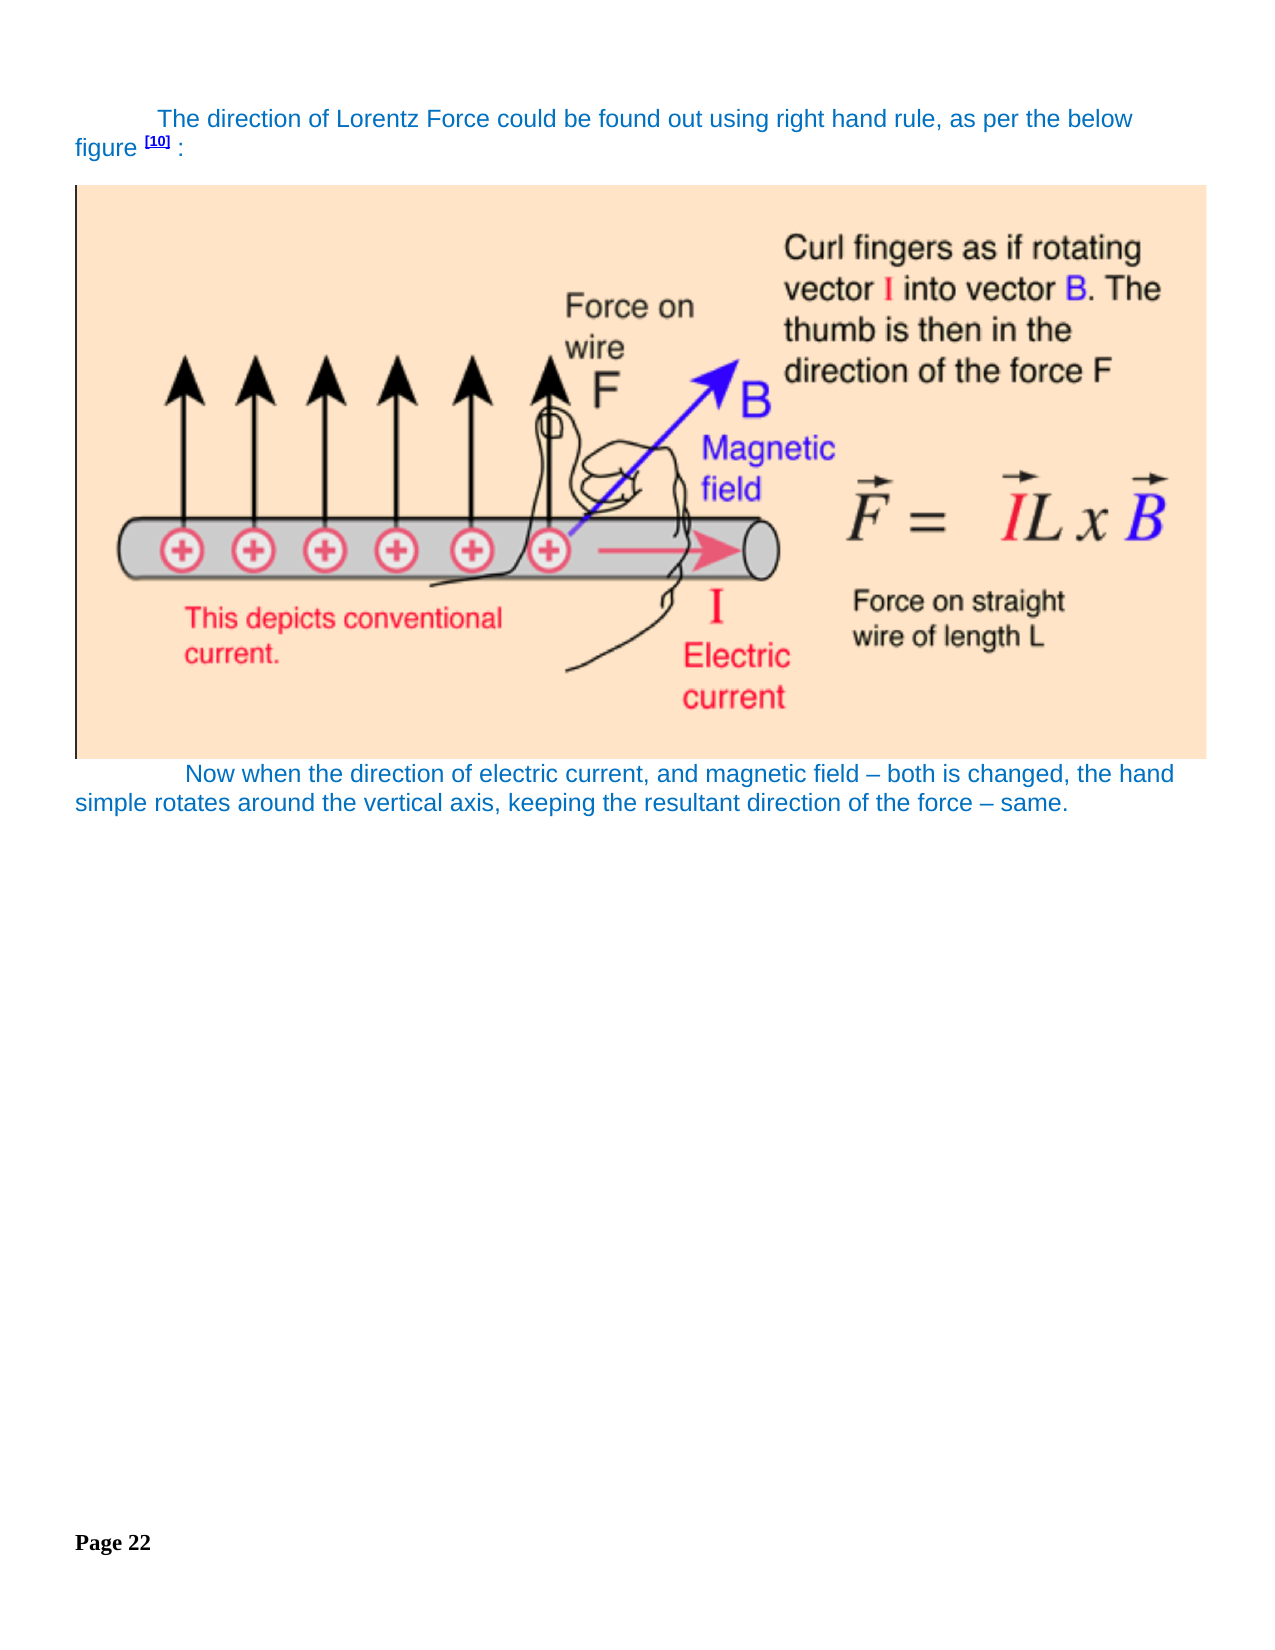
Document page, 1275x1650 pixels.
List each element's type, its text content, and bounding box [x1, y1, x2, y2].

text The direction of Lorentz Force could be found out using right hand rule, as per the below figure [10] : [75, 104, 1200, 161]
picture [75, 185, 1207, 759]
text Now when the direction of electric current, and magnetic field – both is changed, the hand simple rotates around the vertical axis, keeping the resultant direction of the force – same. [75, 759, 1200, 817]
